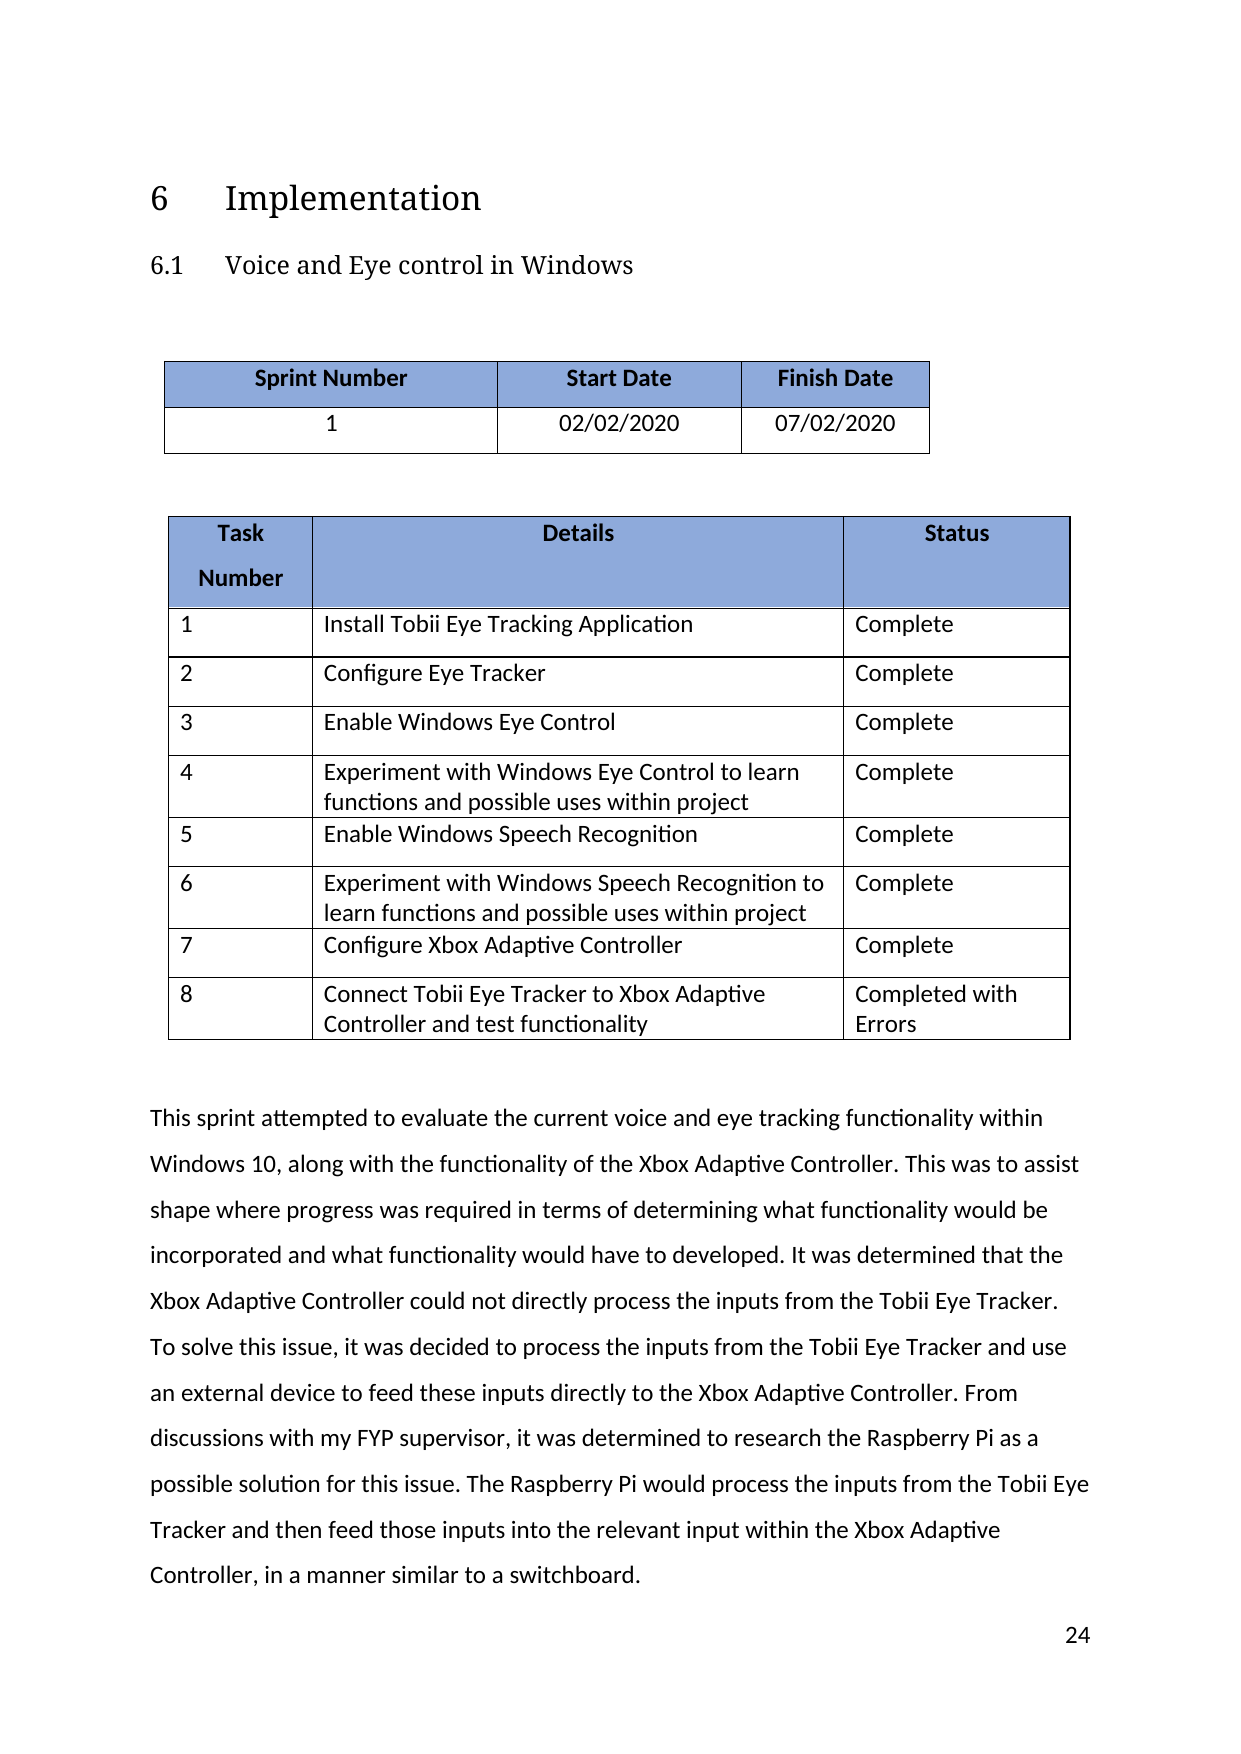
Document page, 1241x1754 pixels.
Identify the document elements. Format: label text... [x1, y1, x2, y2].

table_header Task Number [169, 517, 312, 607]
table_cell Install Tobii Eye Tracking Application [313, 609, 843, 656]
table_cell 1 [169, 609, 312, 656]
table_cell 02/02/2020 [498, 408, 741, 452]
table_cell Experiment with Windows Eye Control to learn functions and possible uses within project [313, 756, 843, 817]
table_cell Configure Eye Tracker [313, 658, 843, 706]
text This sprint attempted to evaluate the current voice and eye tracking functionality within Windows 10, along with the functionality of the Xbox Adaptive Controller. This was to assist shape where progress was required in terms of determining what functionality would be incorporated and what functionality would have to developed. It was determined that the Xbox Adaptive Controller could not directly process the inputs from the Tobii Eye Tracker. To solve this issue, it was decided to process the inputs from the Tobii Eye Tracker and use an external device to feed these inputs directly to the Xbox Adaptive Controller. From discussions with my FYP supervisor, it was determined to research the Raspberry Pi as a possible solution for this issue. The Raspberry Pi would process the inputs from the Tobii Eye Tracker and then feed those inputs into the relevant input within the Xbox Adaptive Controller, in a manner similar to a switchboard. [150, 1102, 1090, 1590]
table_cell 07/02/2020 [742, 408, 929, 452]
table_cell Complete [844, 929, 1069, 977]
table_header Start Date [498, 362, 741, 407]
table_cell Complete [844, 707, 1069, 754]
subtitle Voice and Eye control in Windows [150, 247, 1090, 281]
table_cell Completed with Errors [844, 978, 1069, 1039]
table_cell 6 [169, 867, 312, 928]
table_cell Complete [844, 818, 1069, 866]
table_cell Complete [844, 658, 1069, 706]
table_cell 7 [169, 929, 312, 977]
table_cell Complete [844, 756, 1069, 817]
table_cell Complete [844, 609, 1069, 656]
table_cell 1 [165, 408, 497, 452]
table_cell 4 [169, 756, 312, 817]
subtitle Implementation [150, 175, 1090, 220]
table_cell Enable Windows Speech Recognition [313, 818, 843, 866]
table_cell Configure Xbox Adaptive Controller [313, 929, 843, 977]
table_cell Experiment with Windows Speech Recognition to learn functions and possible uses within project [313, 867, 843, 928]
table_cell Complete [844, 867, 1069, 928]
table_cell Enable Windows Eye Control [313, 707, 843, 754]
table_header Sprint Number [165, 362, 497, 407]
table_cell 3 [169, 707, 312, 754]
table_cell 8 [169, 978, 312, 1039]
table_header Finish Date [742, 362, 929, 407]
table_header Details [313, 517, 843, 607]
table_cell Connect Tobii Eye Tracker to Xbox Adaptive Controller and test functionality [313, 978, 843, 1039]
table_header Status [844, 517, 1069, 607]
table_cell 5 [169, 818, 312, 866]
table_cell 2 [169, 658, 312, 706]
